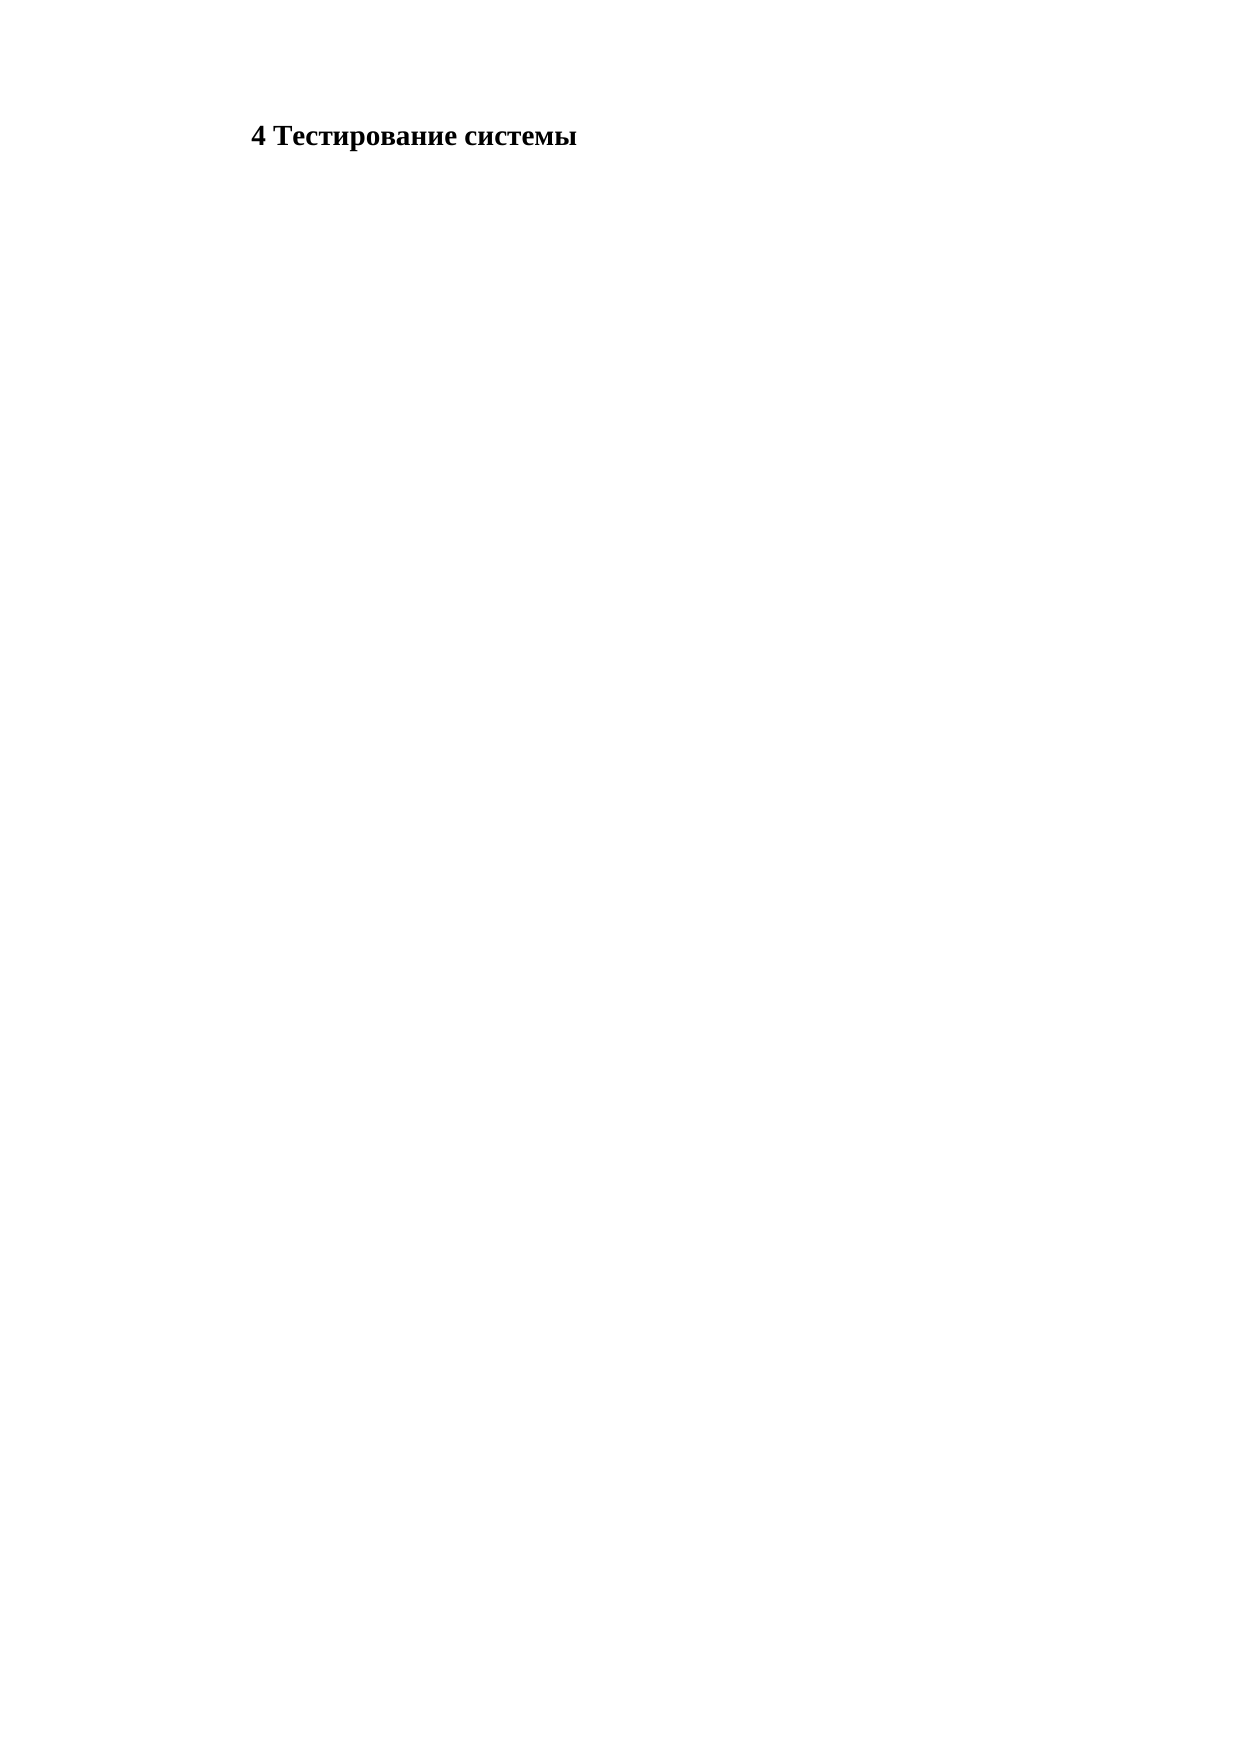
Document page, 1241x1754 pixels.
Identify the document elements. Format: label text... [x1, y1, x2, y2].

text 4 Тестирование системы [177, 118, 1152, 152]
